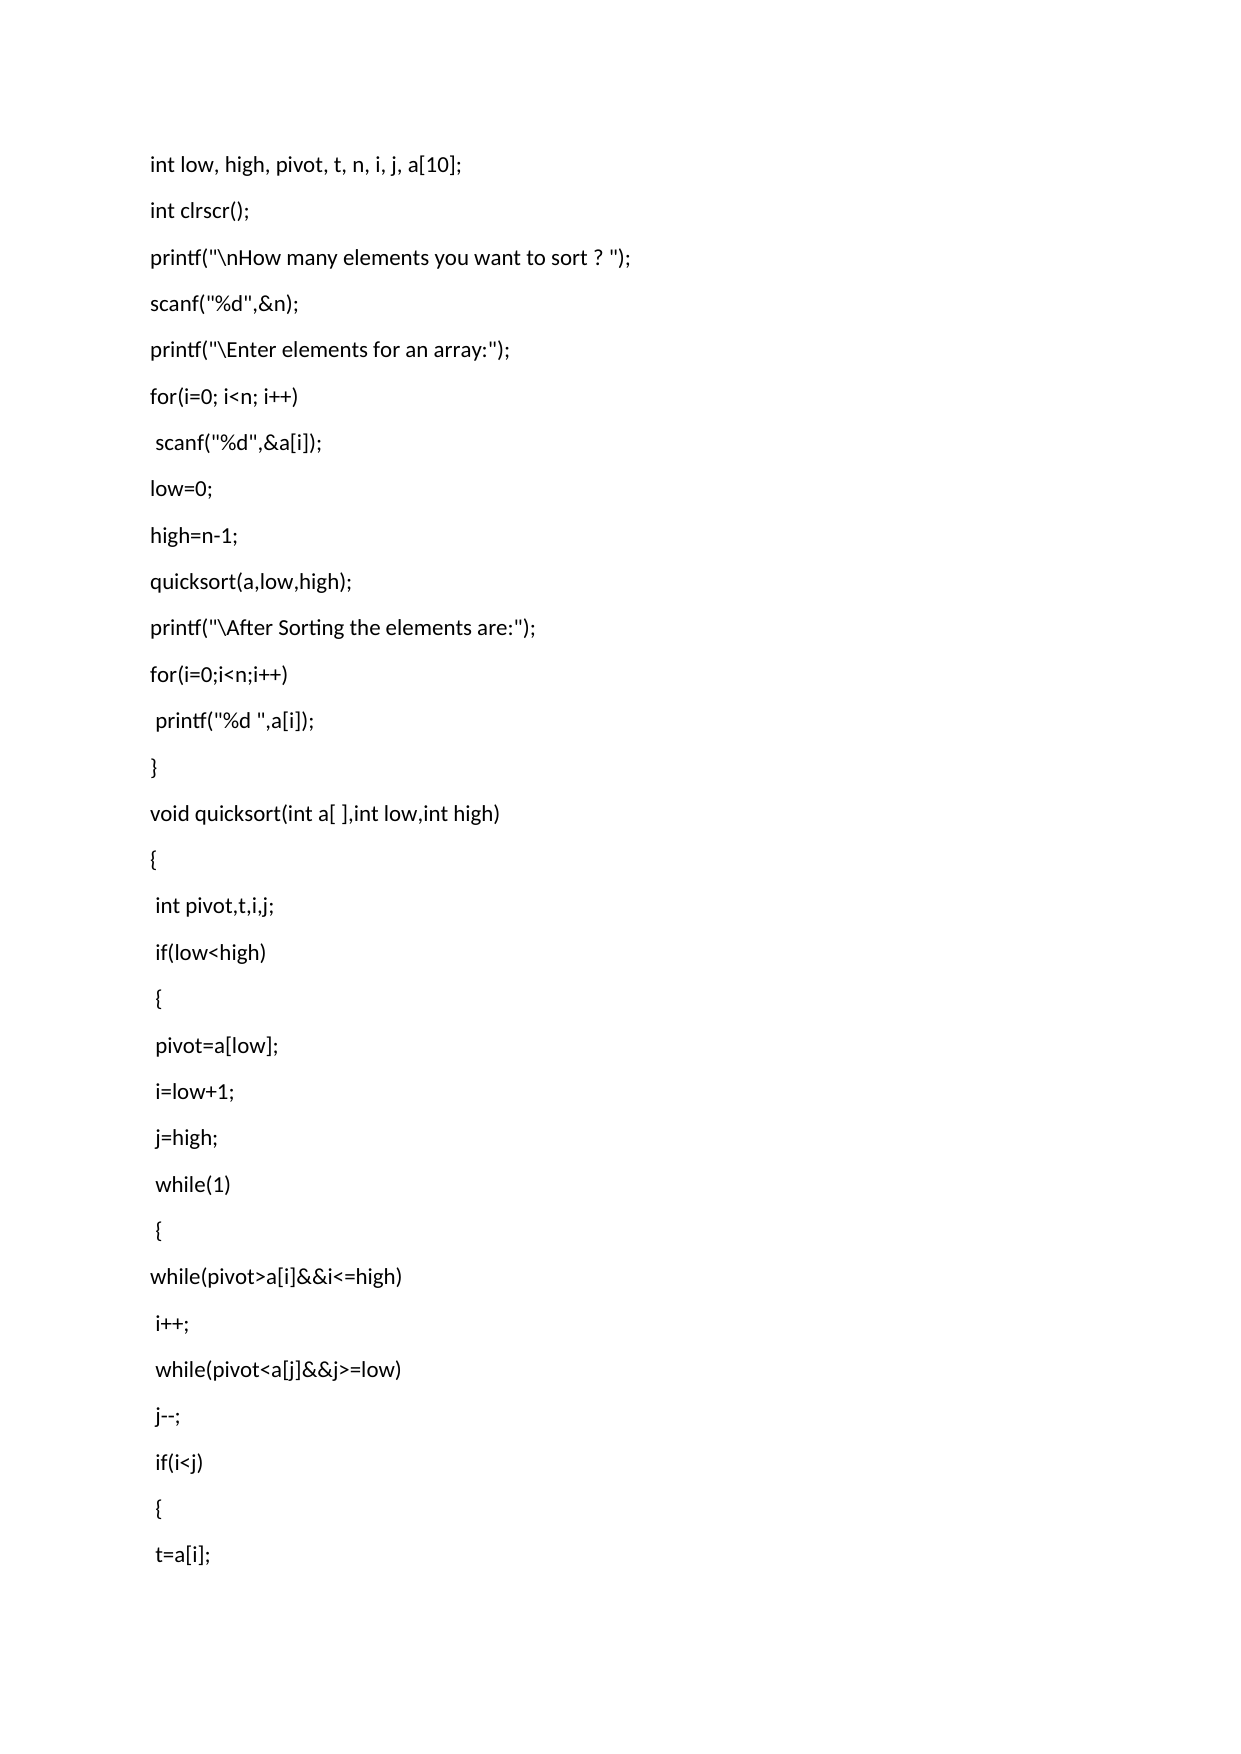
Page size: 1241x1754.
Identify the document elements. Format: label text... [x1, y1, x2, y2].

text scanf("%d",&a[i]); [150, 428, 1090, 456]
text int low, high, pivot, t, n, i, j, a[10]; [150, 150, 1090, 178]
text j--; [150, 1402, 1090, 1429]
text quicksort(a,low,high); [150, 567, 1090, 595]
text int pivot,t,i,j; [150, 892, 1090, 920]
text pivot=a[low]; [150, 1031, 1090, 1059]
text for(i=0;i<n;i++) [150, 660, 1090, 688]
text high=n-1; [150, 521, 1090, 549]
text if(low<high) [150, 938, 1090, 966]
text while(pivot<a[j]&&j>=low) [150, 1355, 1090, 1383]
text i=low+1; [150, 1077, 1090, 1105]
text printf("\nHow many elements you want to sort ? "); [150, 243, 1090, 271]
text scanf("%d",&n); [150, 289, 1090, 317]
text } [150, 753, 1090, 781]
text { [150, 845, 1090, 873]
text low=0; [150, 474, 1090, 502]
text while(pivot>a[i]&&i<=high) [150, 1262, 1090, 1291]
text { [150, 1494, 1090, 1522]
text printf("\Enter elements for an array:"); [150, 335, 1090, 363]
text { [150, 984, 1090, 1012]
text printf("\After Sorting the elements are:"); [150, 613, 1090, 642]
text t=a[i]; [150, 1541, 1090, 1569]
text void quicksort(int a[ ],int low,int high) [150, 799, 1090, 827]
text if(i<j) [150, 1448, 1090, 1476]
text { [150, 1216, 1090, 1244]
text j=high; [150, 1123, 1090, 1151]
text i++; [150, 1309, 1090, 1337]
text printf("%d ",a[i]); [150, 706, 1090, 734]
text for(i=0; i<n; i++) [150, 382, 1090, 410]
text int clrscr(); [150, 196, 1090, 224]
text while(1) [150, 1170, 1090, 1198]
